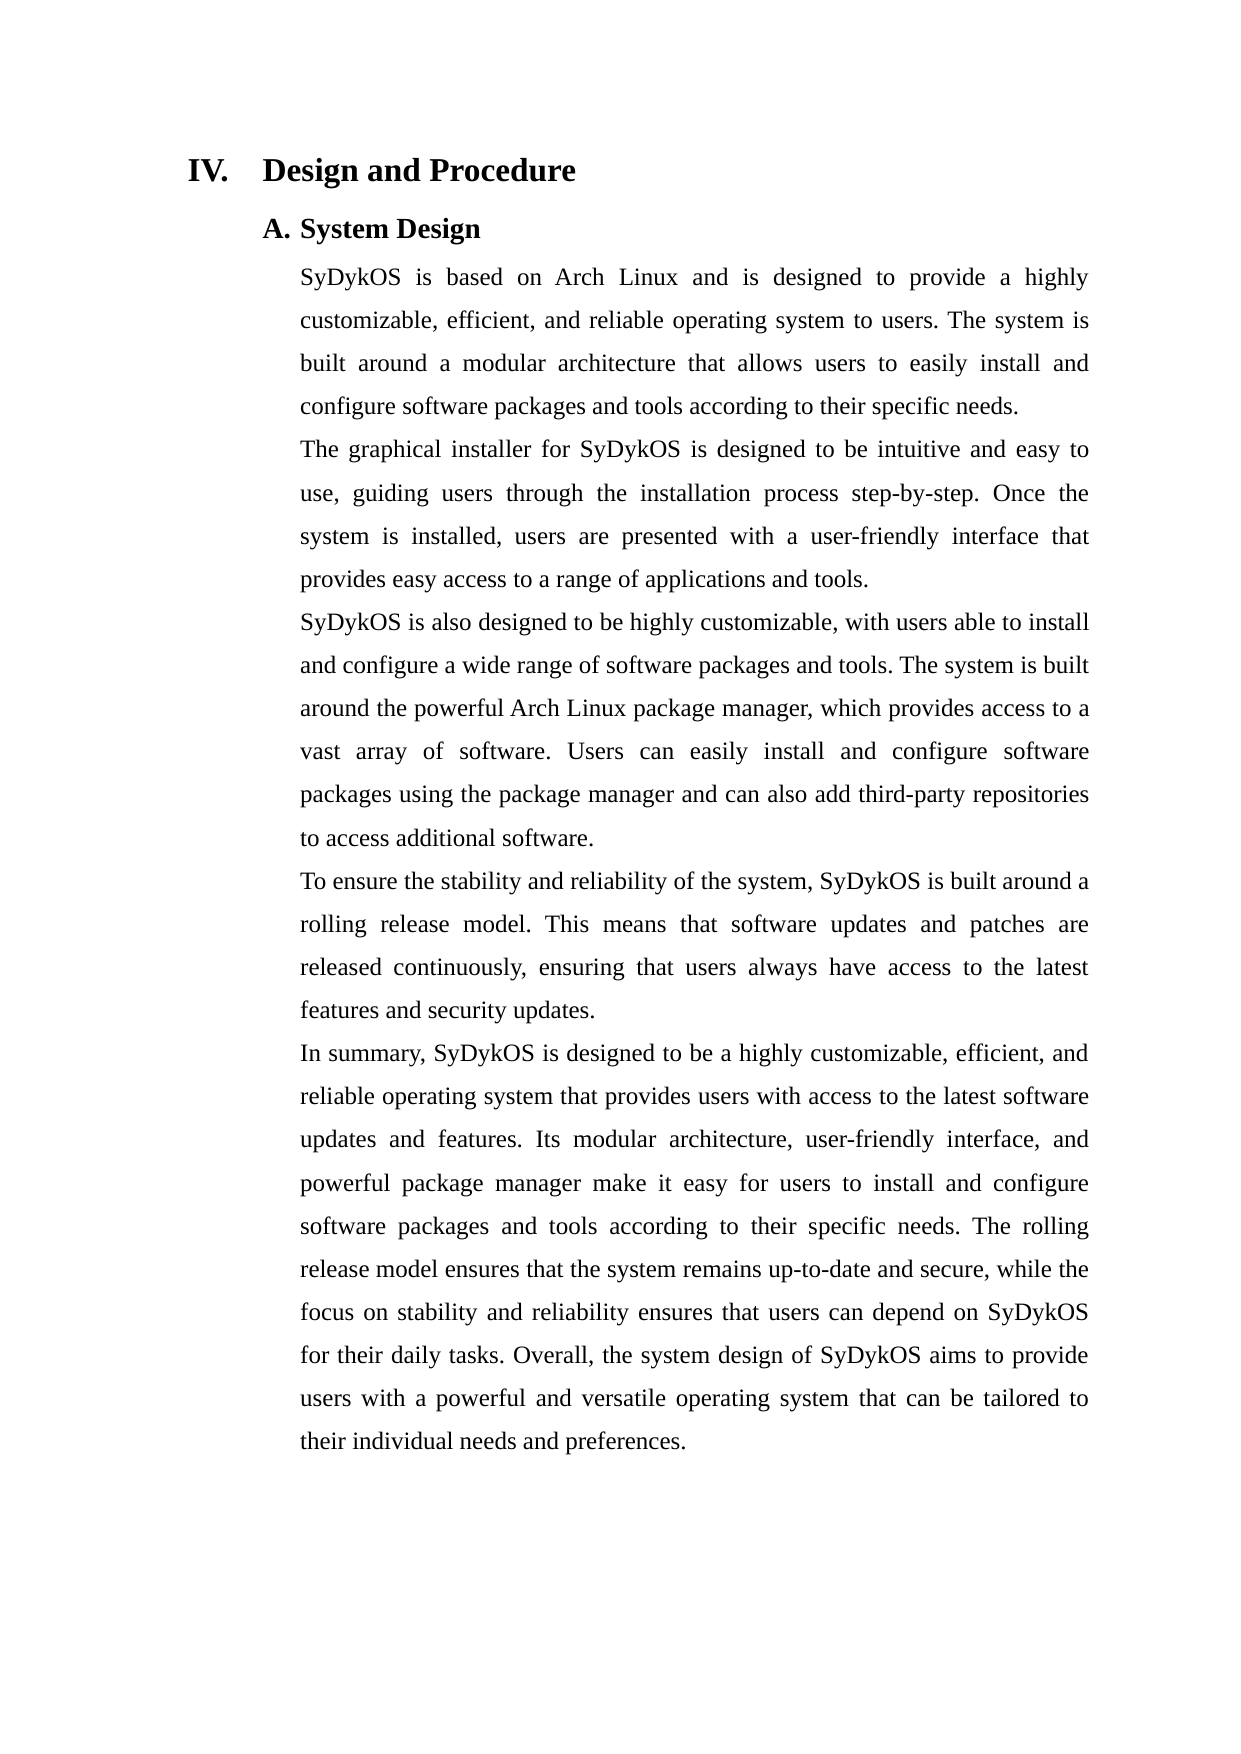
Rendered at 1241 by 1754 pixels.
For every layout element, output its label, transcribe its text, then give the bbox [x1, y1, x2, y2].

subtitle Design and Procedure [187, 150, 1090, 188]
list The graphical installer for SyDykOS is designed to be intuitive and easy to use, guiding users through the installation process step-by-step. Once the system is installed, users are presented with a user-friendly interface that provides easy access to a range of applications and tools. [300, 434, 1090, 593]
list To ensure the stability and reliability of the system, SyDykOS is built around a rolling release model. This means that software updates and patches are released continuously, ensuring that users always have access to the latest features and security updates. [300, 866, 1090, 1024]
subtitle System Design [262, 212, 1090, 245]
list In summary, SyDykOS is designed to be a highly customizable, efficient, and reliable operating system that provides users with access to the latest software updates and features. Its modular architecture, user-friendly interface, and powerful package manager make it easy for users to install and configure software packages and tools according to their specific needs. The rolling release model ensures that the system remains up-to-date and secure, while the focus on stability and reliability ensures that users can depend on SyDykOS for their daily tasks. Overall, the system design of SyDykOS aims to provide users with a powerful and versatile operating system that can be tailored to their individual needs and preferences. [300, 1038, 1090, 1455]
list SyDykOS is also designed to be highly customizable, with users able to install and configure a wide range of software packages and tools. The system is built around the powerful Arch Linux package manager, which provides access to a vast array of software. Users can easily install and configure software packages using the package manager and can also add third-party repositories to access additional software. [300, 607, 1090, 851]
list SyDykOS is based on Arch Linux and is designed to provide a highly customizable, efficient, and reliable operating system to users. The system is built around a modular architecture that allows users to easily install and configure software packages and tools according to their specific needs. [300, 262, 1090, 420]
